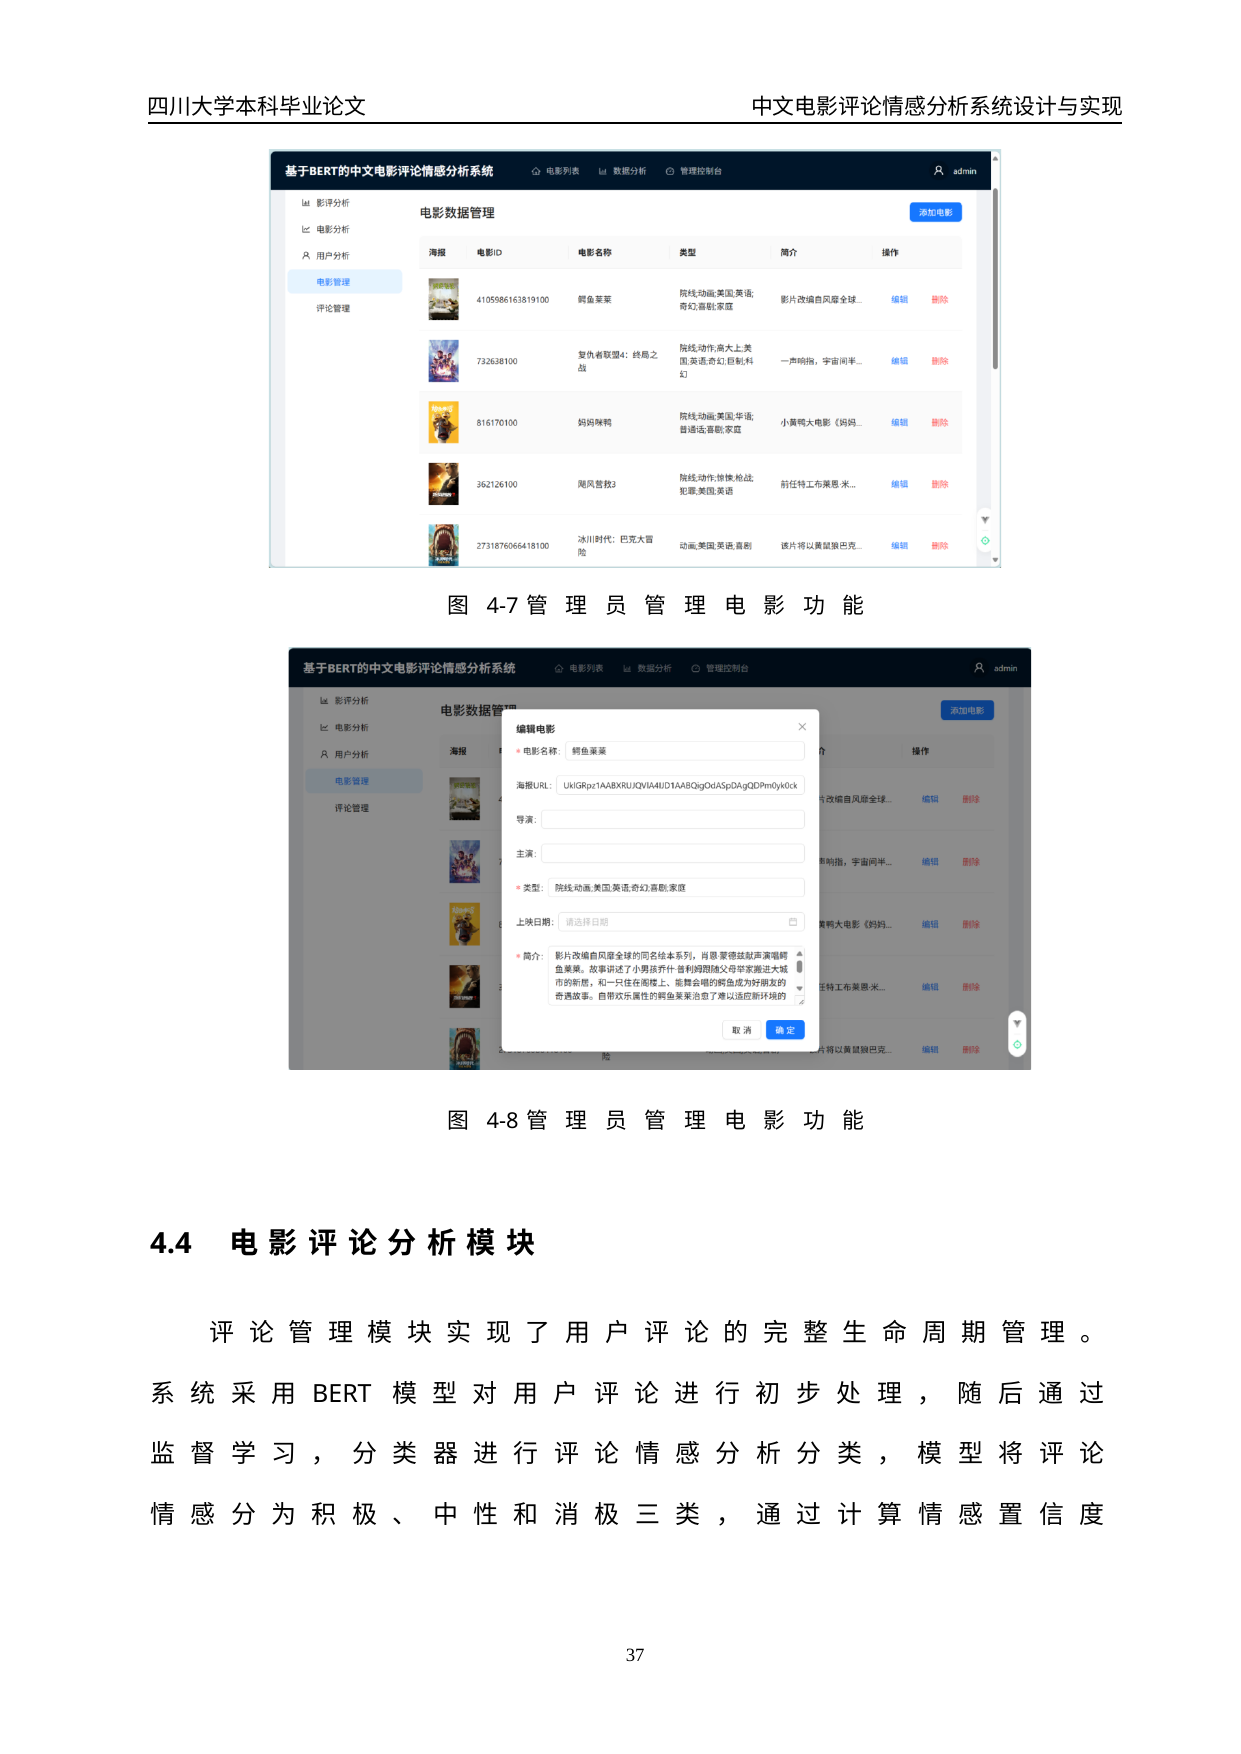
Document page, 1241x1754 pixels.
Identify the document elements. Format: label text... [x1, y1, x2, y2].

picture [288, 647, 1032, 1070]
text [150, 1300, 1120, 1543]
text 电影评论分析模块 [150, 1210, 1120, 1271]
text 图4-7 管理员管理电影功能 [150, 574, 1120, 634]
text 图4-8 管理员管理电影功能 [150, 1089, 1120, 1150]
picture [268, 149, 1002, 568]
